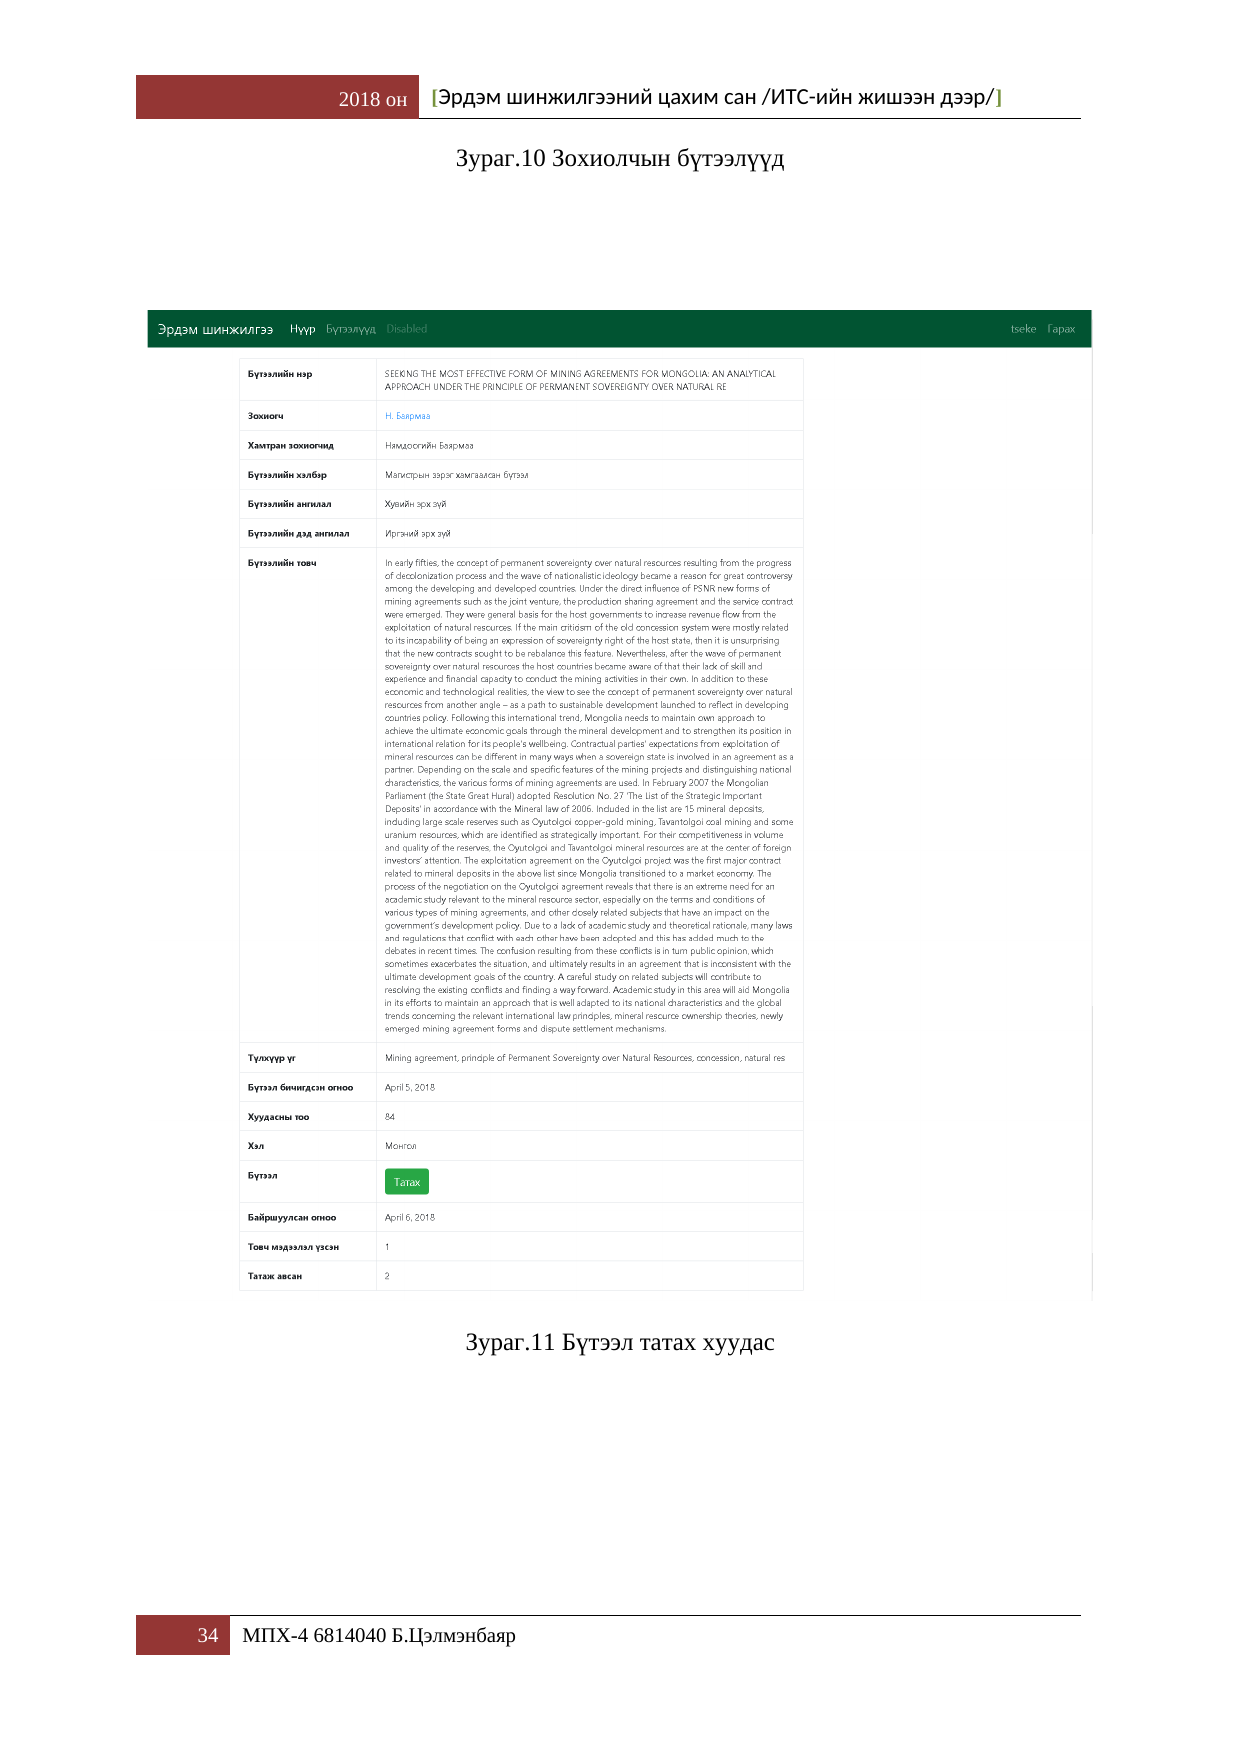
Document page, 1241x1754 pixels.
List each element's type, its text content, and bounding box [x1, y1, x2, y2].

picture [147, 310, 1093, 1301]
text Зураг.10 Зохиолчын бүтээлүүд [148, 143, 1092, 172]
text Зураг.11 Бүтээл татах хуудас [148, 1327, 1092, 1356]
